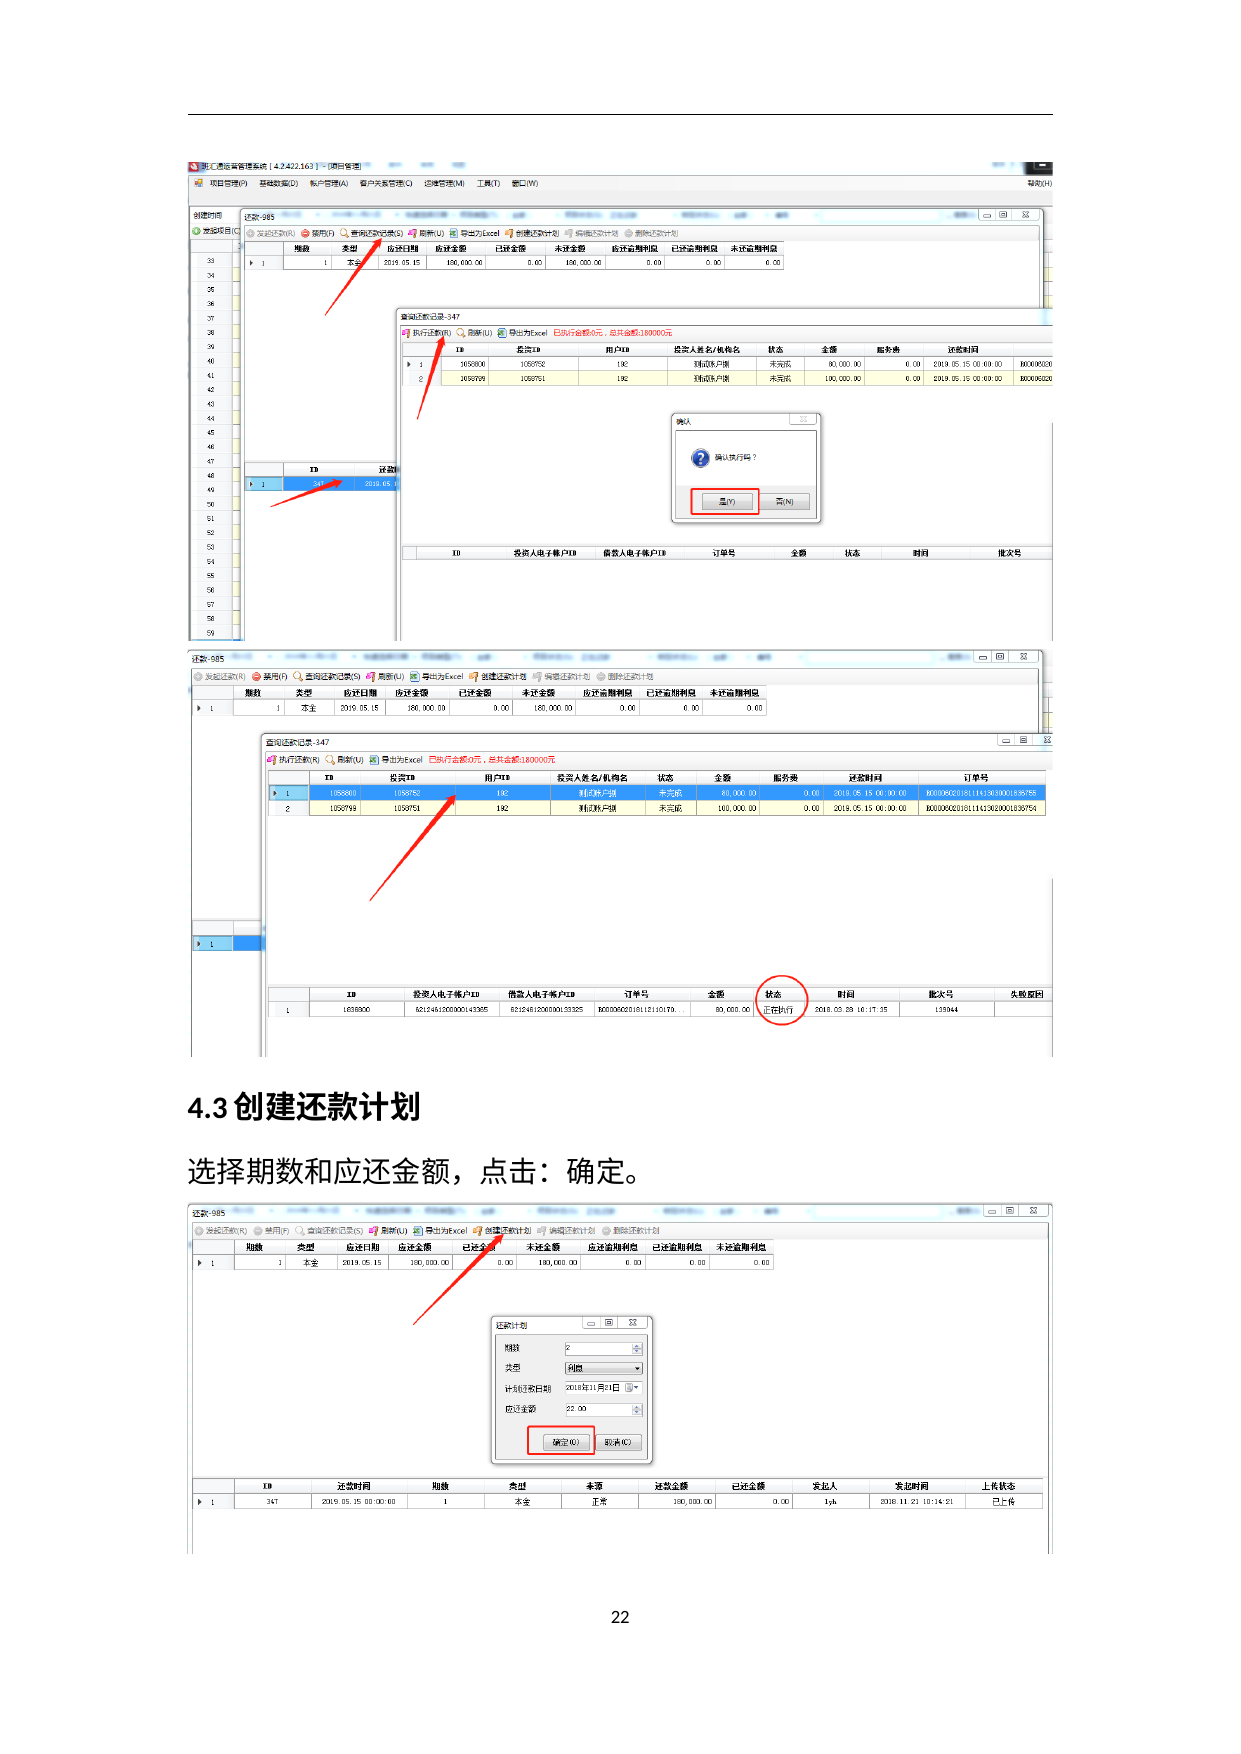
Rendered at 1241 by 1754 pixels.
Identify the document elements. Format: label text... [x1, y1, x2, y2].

picture [187, 162, 1053, 641]
picture [187, 1202, 1053, 1554]
picture [187, 649, 1053, 1057]
text 4.3创建还款计划 [187, 1072, 1053, 1137]
text 选择期数和应还金额，点击：确定。 [187, 1137, 1053, 1202]
